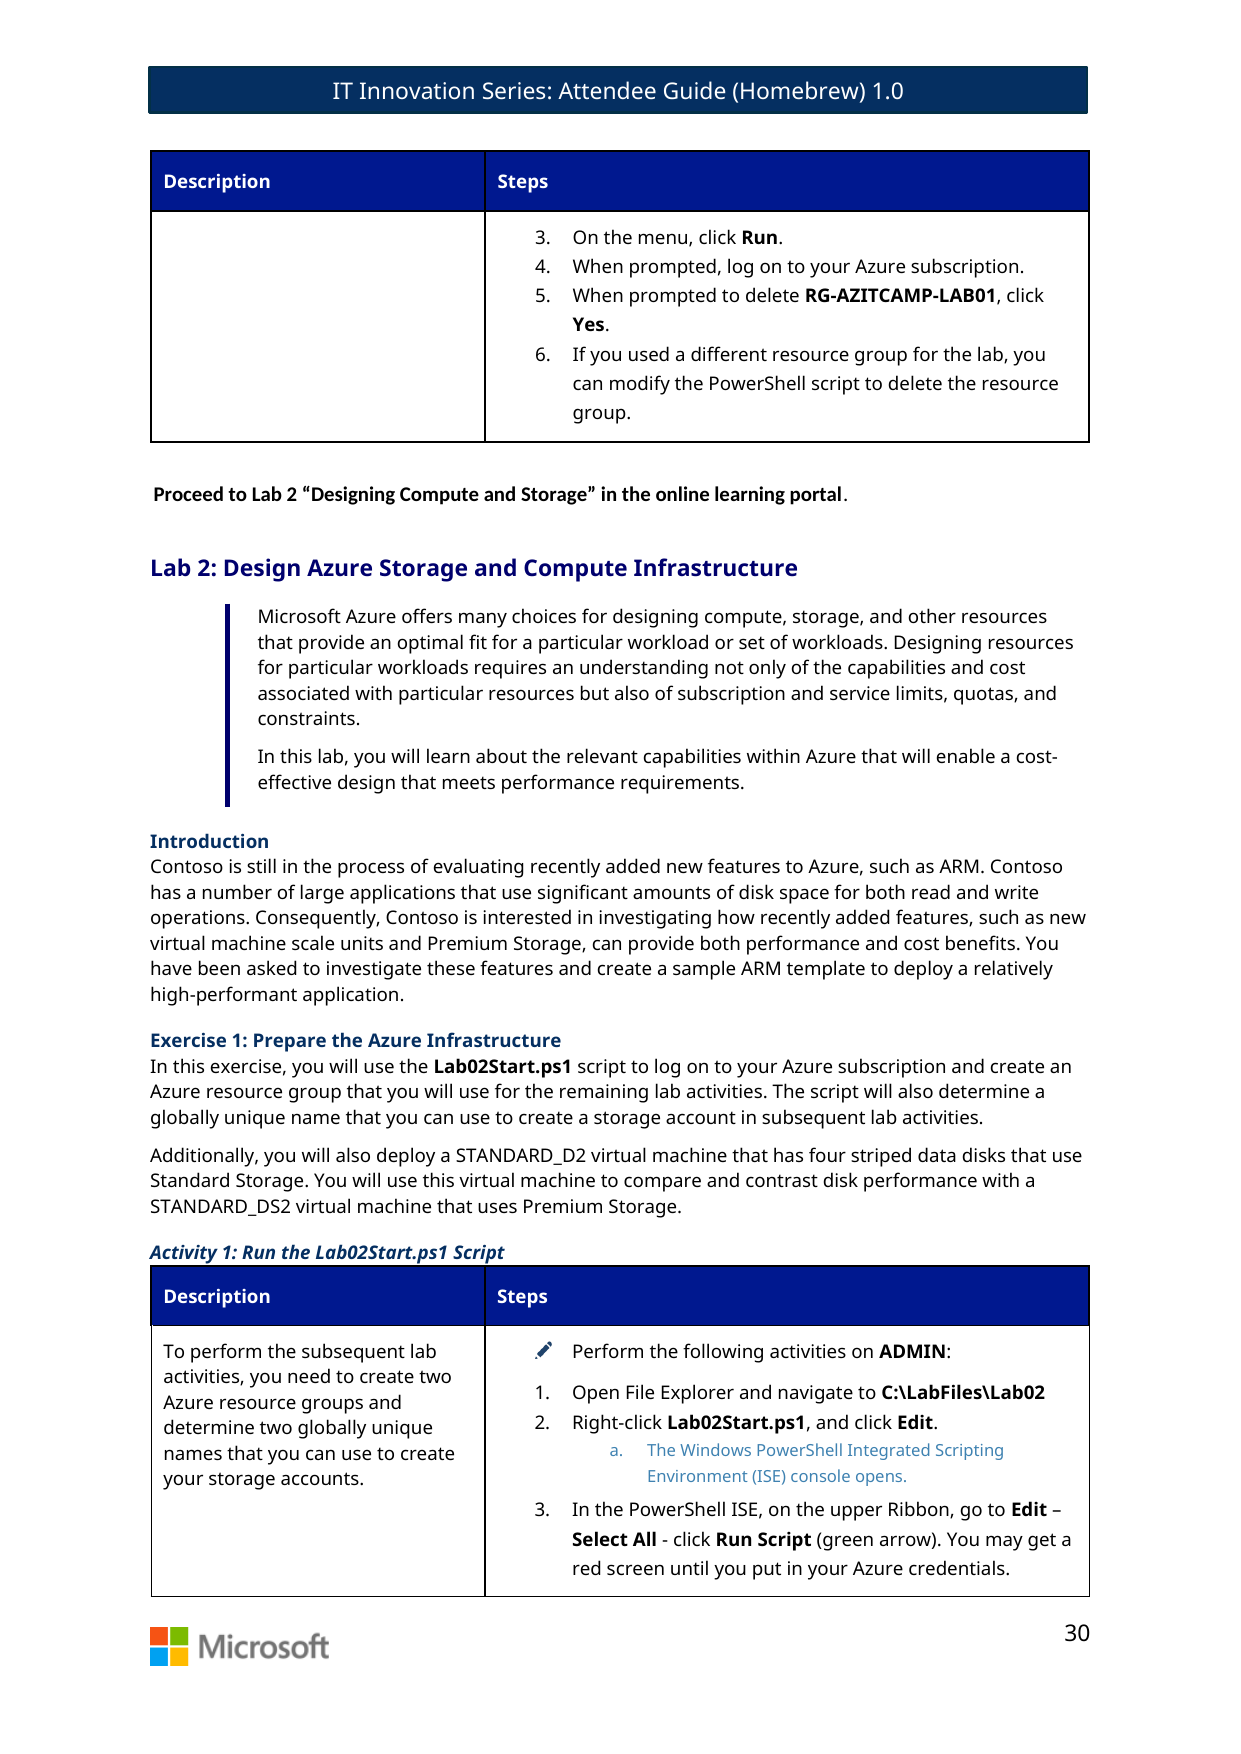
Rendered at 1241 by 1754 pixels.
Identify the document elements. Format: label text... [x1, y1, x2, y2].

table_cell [152, 212, 484, 441]
table_header Description [152, 152, 484, 210]
picture [150, 1627, 330, 1666]
text In this exercise, you will use the Lab02Start.ps1 script to log on to your Azure subscription and create an Azure resource group that you will use for the remaining lab activities. The script will also determine a globally unique name that you can use to create a storage account in subsequent lab activities. [150, 1053, 1090, 1129]
table_header Steps [486, 1267, 1088, 1325]
subtitle Lab 2: Design Azure Storage and Compute Infrastructure [150, 551, 1090, 583]
text Exercise 1: Prepare the Azure Infrastructure [150, 1027, 1090, 1053]
picture [535, 1341, 552, 1359]
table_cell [152, 1326, 484, 1596]
text Additionally, you will also deploy a STANDARD_D2 virtual machine that has four striped data disks that use Standard Storage. You will use this virtual machine to compare and contrast disk performance with a STANDARD_DS2 virtual machine that uses Premium Storage. [150, 1142, 1090, 1219]
table_header Description [152, 1267, 484, 1325]
text Contoso is still in the process of evaluating recently added new features to Azure, such as ARM. Contoso has a number of large applications that use significant amounts of disk space for both read and write operations. Consequently, Contoso is interested in investigating how recently added features, such as new virtual machine scale units and Premium Storage, can provide both performance and cost benefits. You have been asked to investigate these features and create a sample ARM template to deploy a relatively high-performant application. [150, 853, 1090, 1007]
table_header Steps [486, 152, 1088, 210]
table_header Microsoft Azure offers many choices for designing compute, storage, and other resources that provide an optimal fit for a particular workload or set of workloads. Designing resources for particular workloads requires an understanding not only of the capabilities and cost associated with particular resources but also of subscription and service limits, quotas, and constraints. In this lab, you will learn about the relevant capabilities within Azure that will enable a cost-effective design that meets performance requirements. [230, 604, 1090, 807]
text Proceed to Lab 2 “Designing Compute and Storage” in the online learning portal. [153, 481, 1090, 506]
text Activity 1: Run the Lab02Start.ps1 Script [150, 1239, 1090, 1265]
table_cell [486, 212, 1088, 441]
text Introduction [150, 828, 1090, 853]
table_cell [486, 1326, 1089, 1596]
